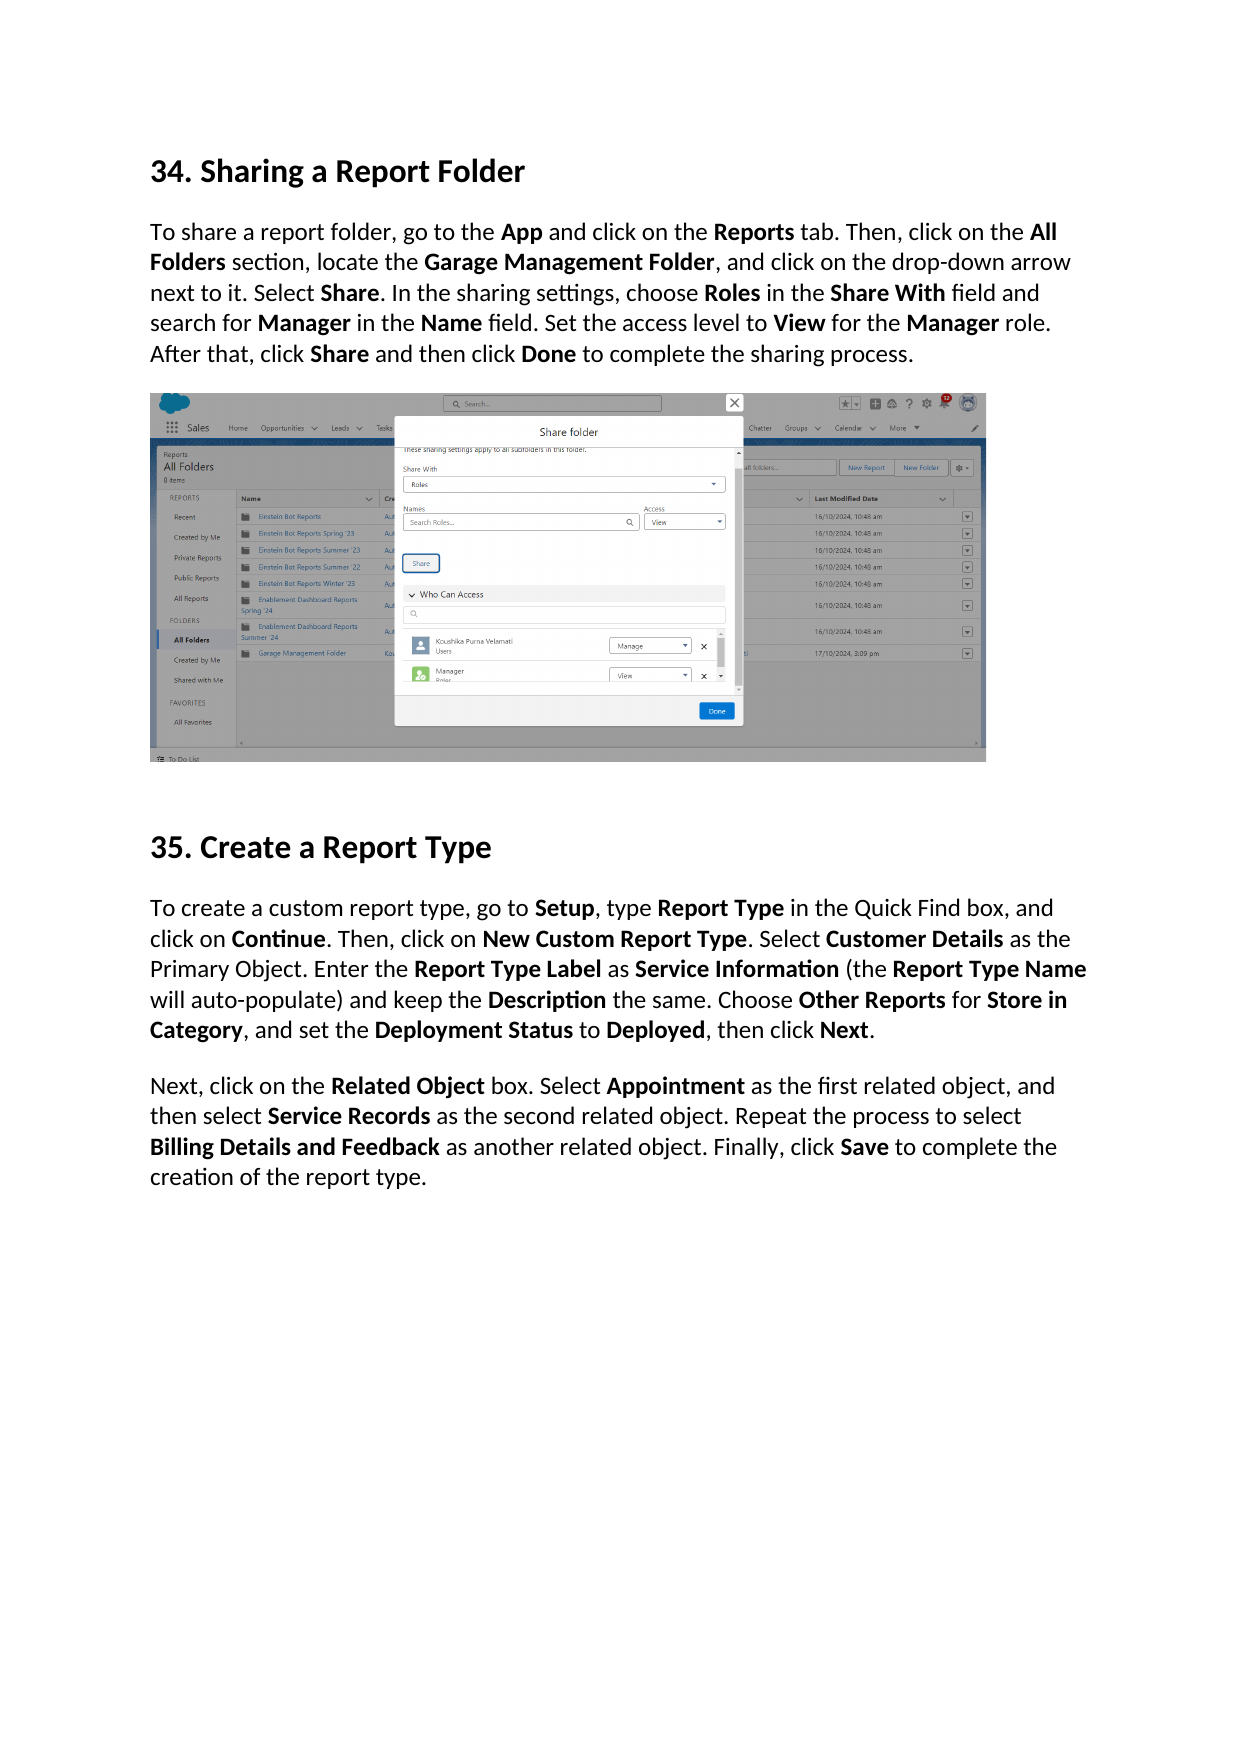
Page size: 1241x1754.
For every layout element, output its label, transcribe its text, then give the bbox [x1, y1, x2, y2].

picture [150, 393, 987, 762]
text To share a report folder, go to the App and click on the Reports tab. Then, click on the All Folders section, locate the Garage Management Folder, and click on the drop-down arrow next to it. Select Share. In the sharing settings, choose Roles in the Share With field and search for Manager in the Name field. Set the access level to View for the Manager role. After that, click Share and then click Done to complete the sharing process. [150, 216, 1090, 368]
text 34. Sharing a Report Folder [150, 150, 1090, 191]
text 35. Create a Report Type [150, 827, 1090, 867]
text Next, click on the Related Object box. Select Appointment as the first related object, and then select Service Records as the second related object. Repeat the process to select Billing Details and Feedback as another related object. Finally, click Save to complete the creation of the report type. [150, 1070, 1090, 1192]
text To create a custom report type, go to Setup, type Report Type in the Quick Find box, and click on Continue. Then, click on New Custom Report Type. Select Customer Details as the Primary Object. Enter the Report Type Label as Service Information (the Report Type Name will auto-populate) and keep the Description the same. Choose Other Reports for Store in Category, and set the Deployment Status to Deployed, then click Next. [150, 892, 1090, 1045]
